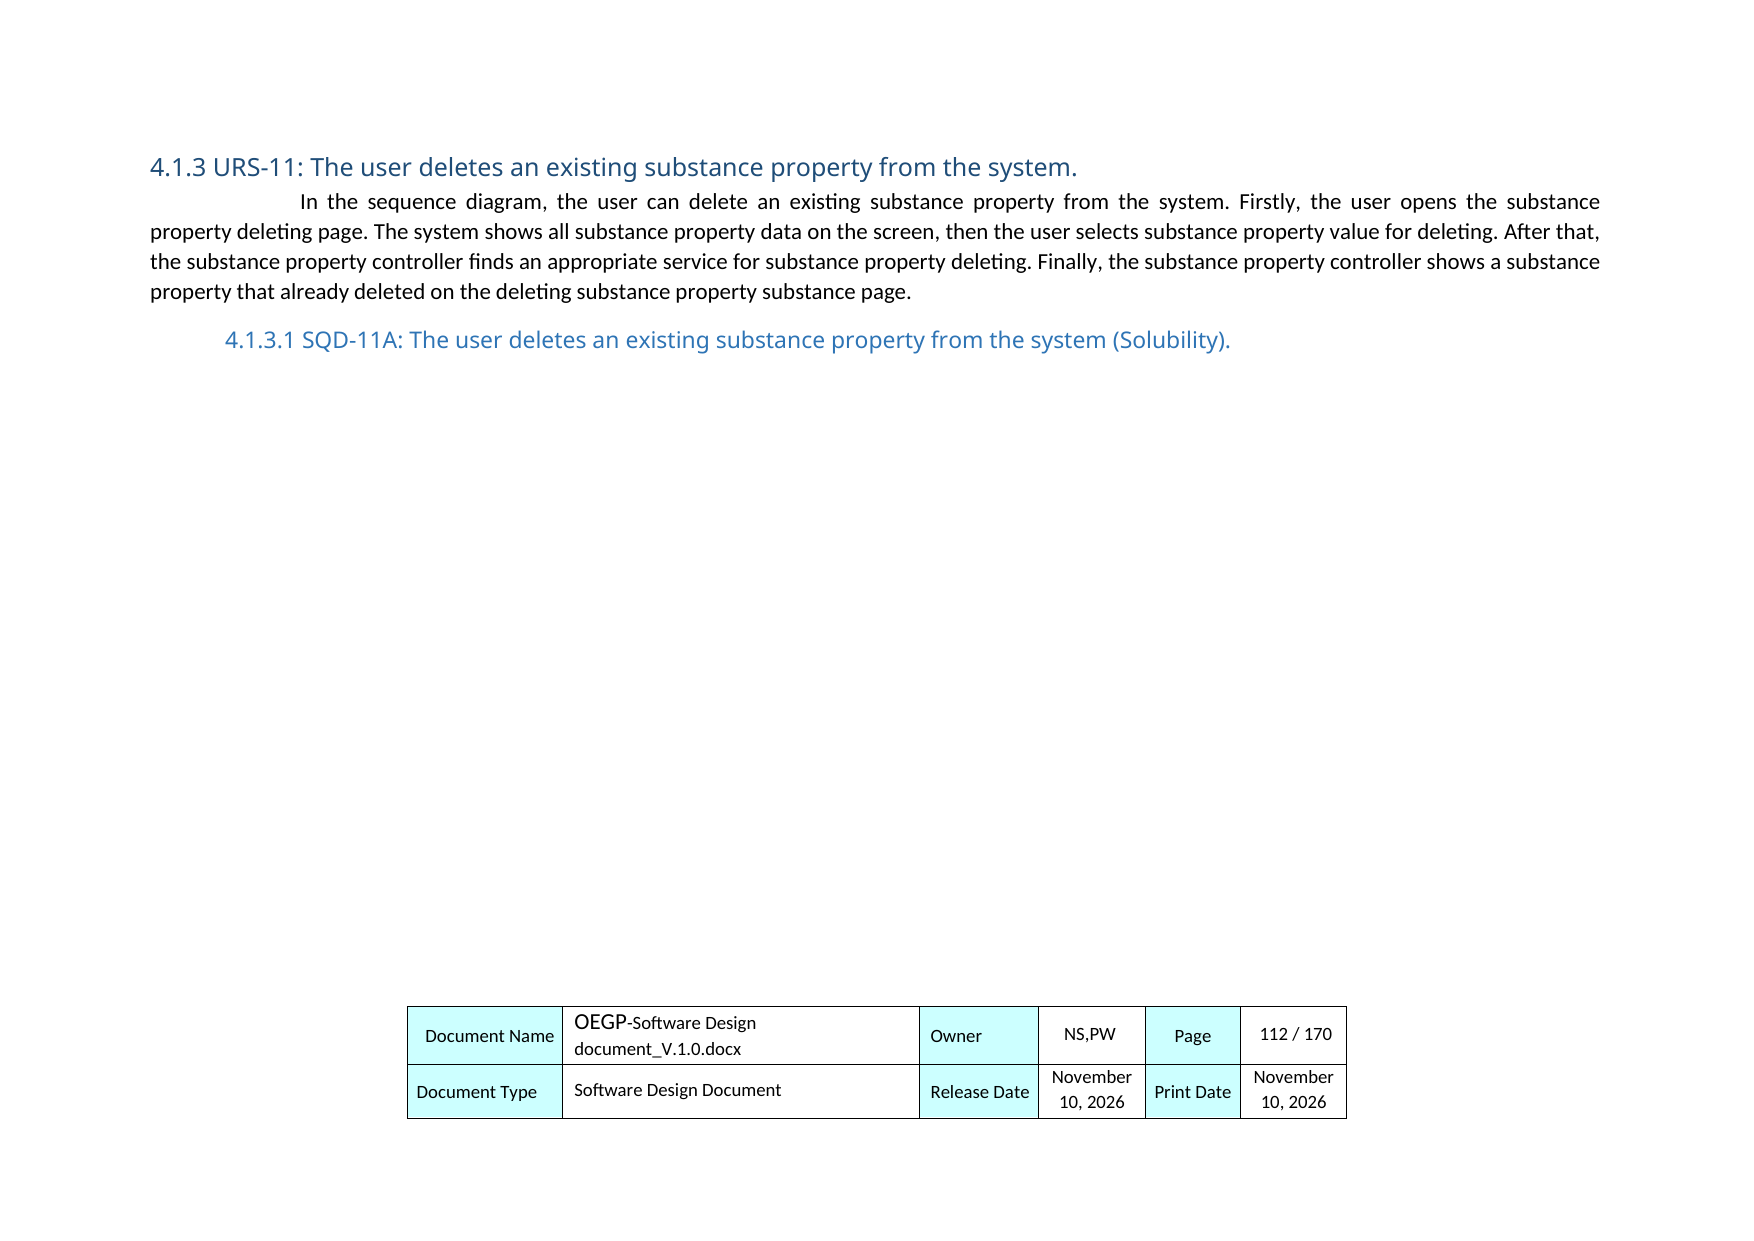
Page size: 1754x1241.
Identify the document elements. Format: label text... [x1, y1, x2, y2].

text In the sequence diagram, the user can delete an existing substance property from the system. Firstly, the user opens the substance property deleting page. The system shows all substance property data on the screen, then the user selects substance property value for deleting. After that, the substance property controller finds an appropriate service for substance property deleting. Finally, the substance property controller shows a substance property that already deleted on the deleting substance property substance page. [150, 187, 1604, 305]
subtitle 4.1.3 URS-11: The user deletes an existing substance property from the system. [150, 150, 1604, 184]
subtitle 4.1.3.1 SQD-11A: The user deletes an existing substance property from the system (Solubility). [150, 324, 1604, 356]
